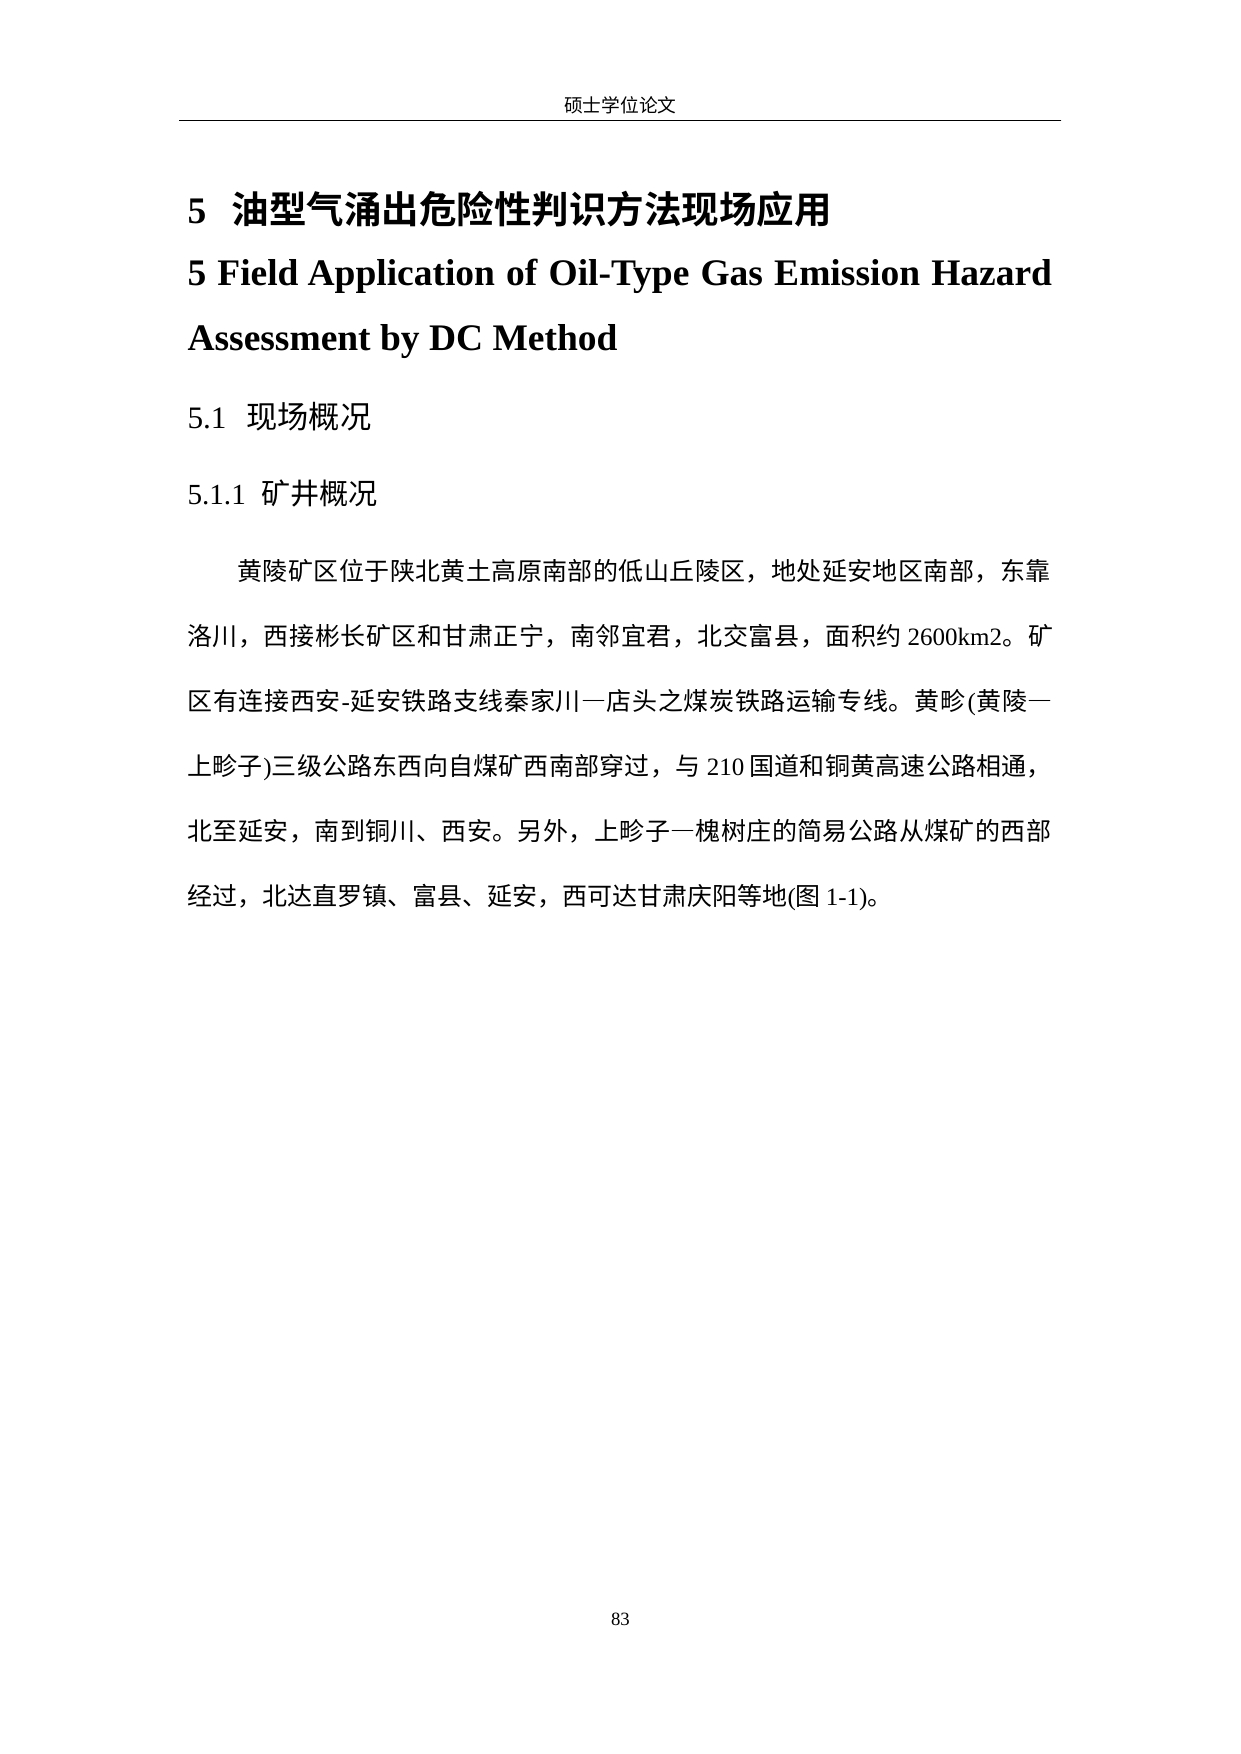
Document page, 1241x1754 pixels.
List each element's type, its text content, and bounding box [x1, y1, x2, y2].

list 现场概况 [187, 382, 1053, 447]
text 5 Field Application of Oil-Type Gas Emission Hazard Assessment by DC Method [187, 239, 1053, 369]
list 矿井概况 [187, 459, 1053, 524]
text 黄陵矿区位于陕北黄土高原南部的低山丘陵区，地处延安地区南部，东靠洛川，西接彬长矿区和甘肃正宁，南邻宜君，北交富县，面积约2600km2。矿区有连接西安-延安铁路支线秦家川—店头之煤炭铁路运输专线。黄畛(黄陵—上畛子)三级公路东西向自煤矿西南部穿过，与210国道和铜黄高速公路相通，北至延安，南到铜川、西安。另外，上畛子—槐树庄的简易公路从煤矿的西部经过，北达直罗镇、富县、延安，西可达甘肃庆阳等地(图1-1)。 [187, 537, 1053, 927]
subtitle 油型气涌出危险性判识方法现场应用 [187, 174, 1053, 239]
